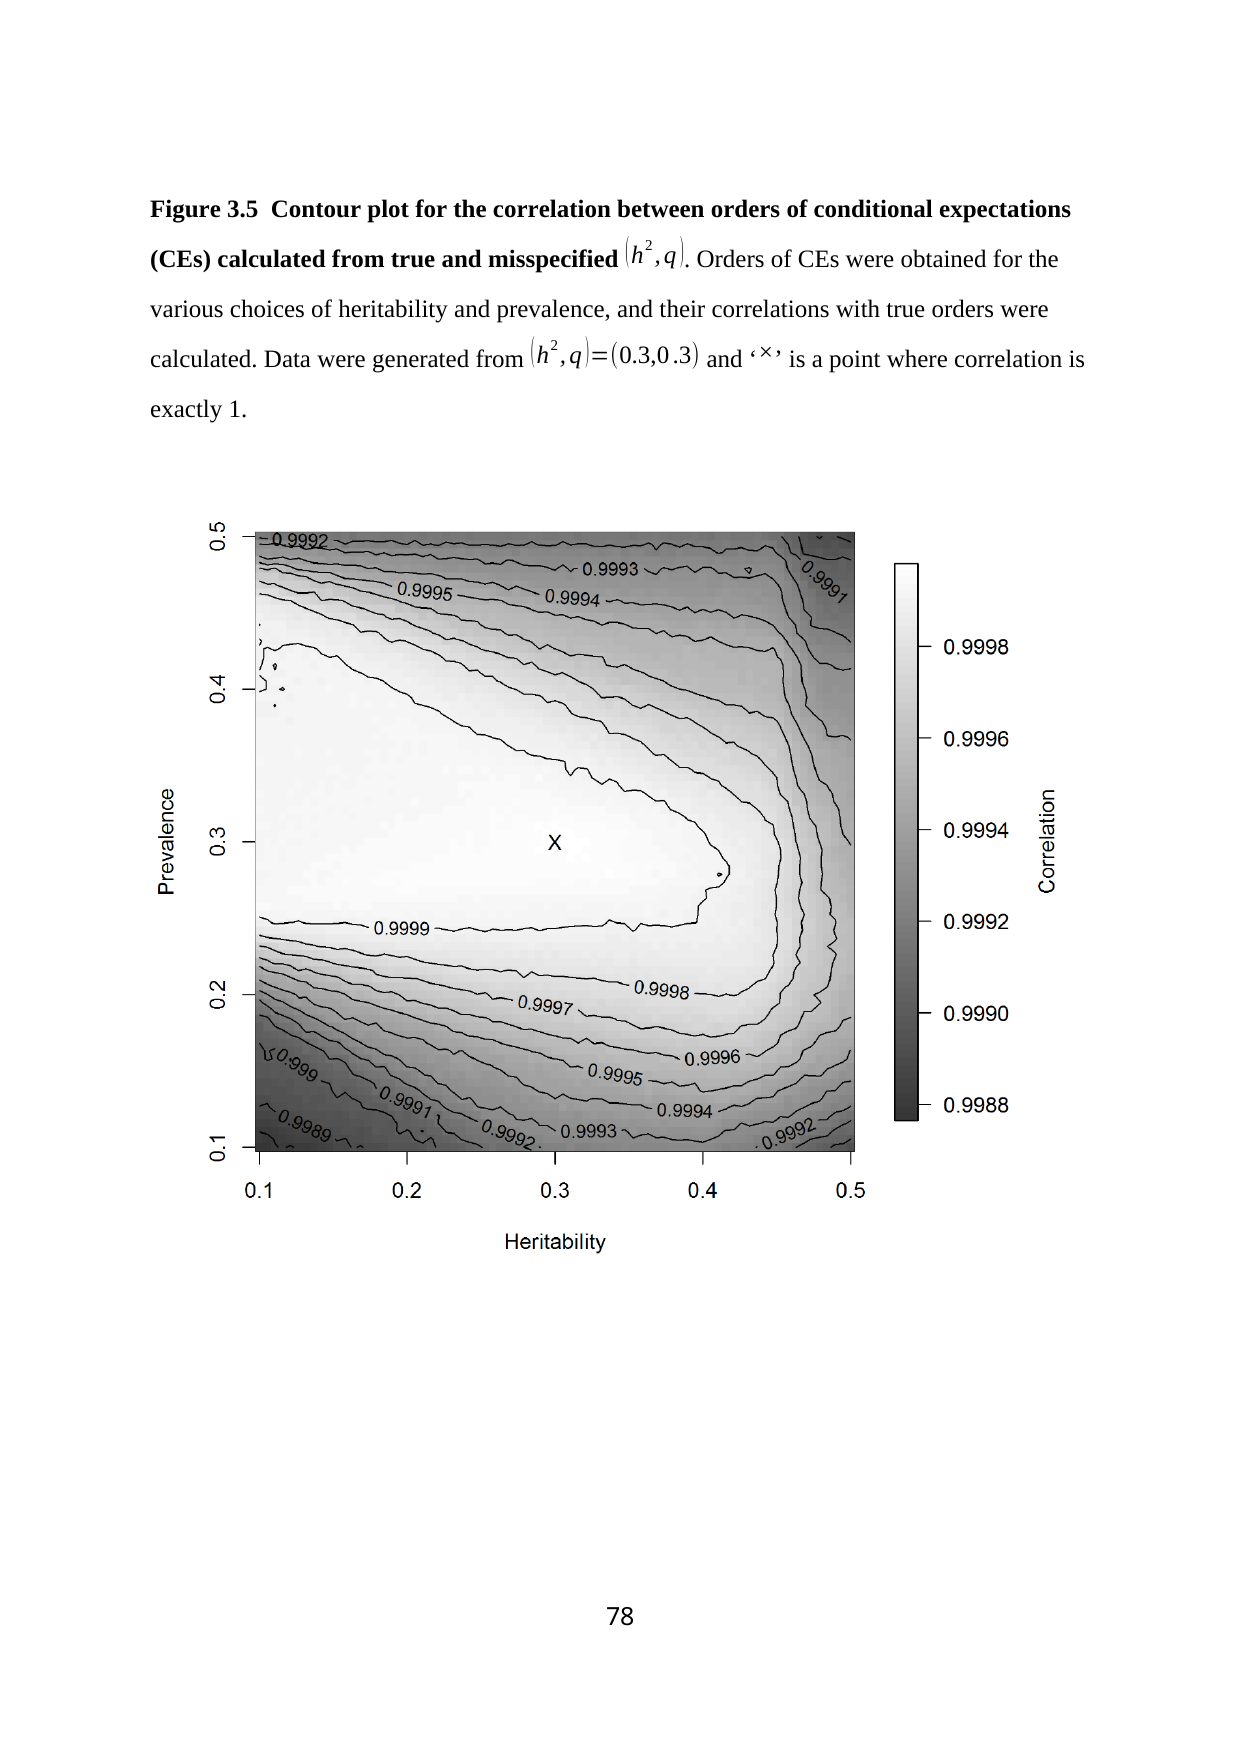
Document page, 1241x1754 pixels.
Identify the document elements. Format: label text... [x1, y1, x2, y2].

text Figure 3.5 Contour plot for the correlation between orders of conditional expectations (CEs) calculated from true and misspecified . Orders of CEs were obtained for the various choices of heritability and prevalence, and their correlations with true orders were calculated. Data were generated from and ‘’ is a point where correlation is exactly 1. [150, 177, 1090, 427]
picture [150, 427, 1091, 1282]
